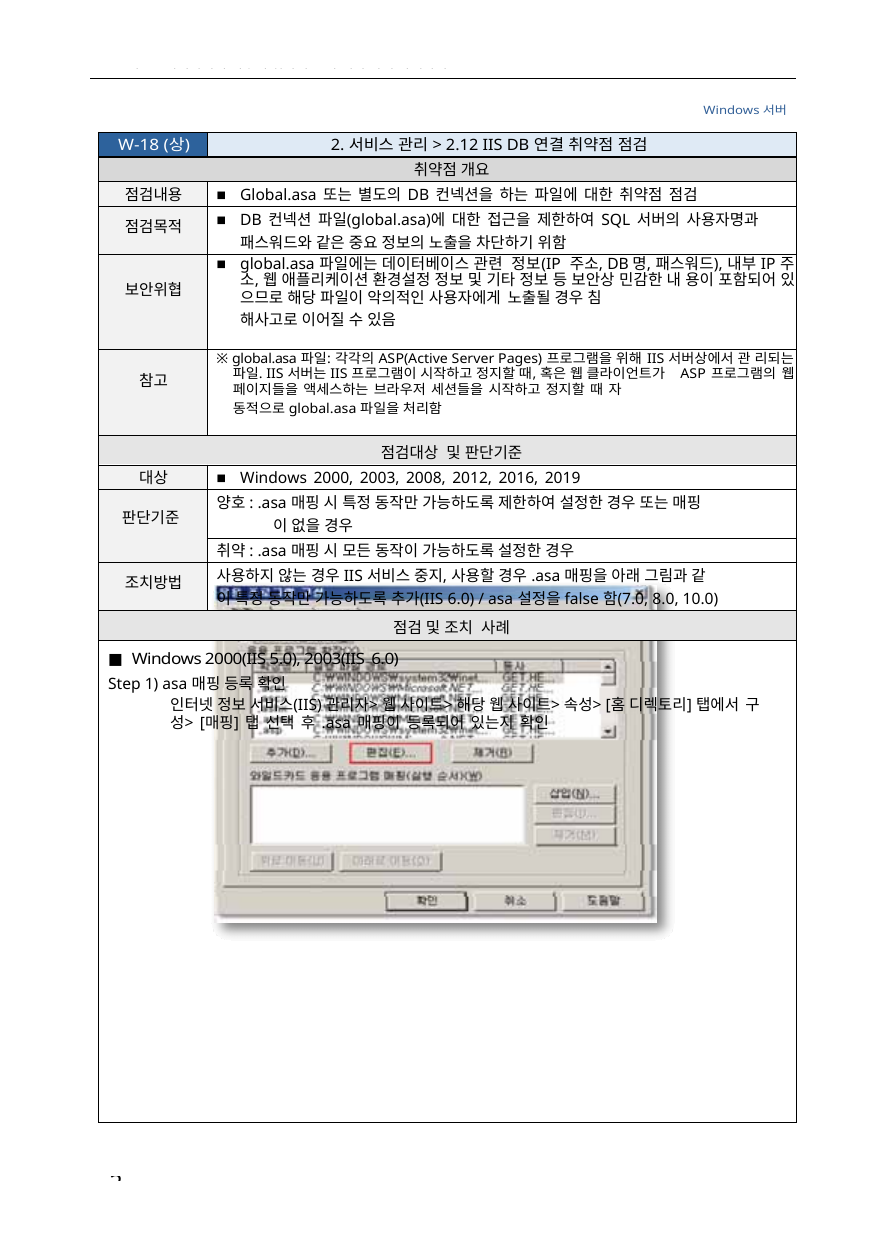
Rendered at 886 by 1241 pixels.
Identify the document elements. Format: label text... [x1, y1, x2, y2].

picture [211, 582, 675, 610]
picture [211, 641, 675, 941]
list Windows 서버 [649, 102, 787, 118]
